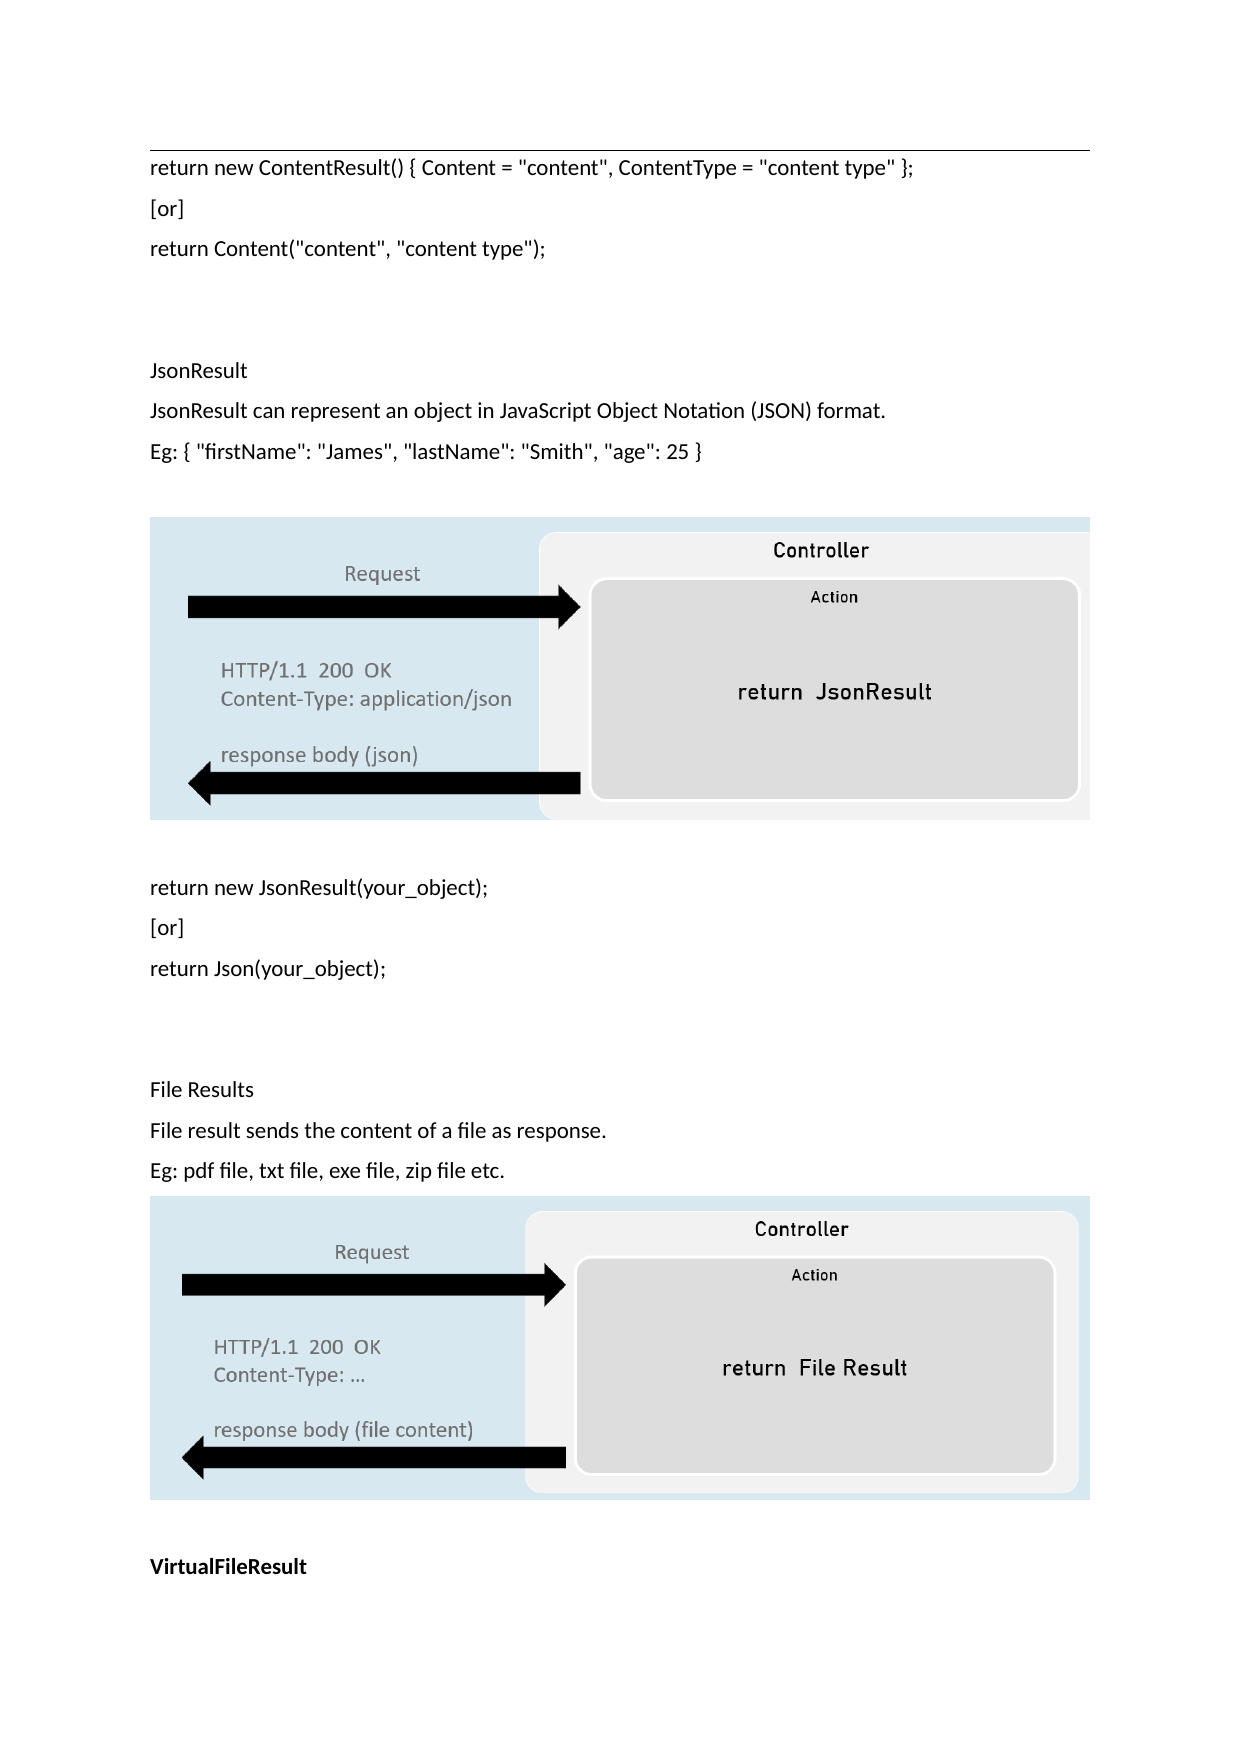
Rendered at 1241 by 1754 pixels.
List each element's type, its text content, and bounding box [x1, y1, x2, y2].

text JsonResult can represent an object in JavaScript Object Notation (JSON) format. [150, 393, 1090, 424]
text VirtualFileResult [150, 1549, 1090, 1581]
text JsonResult [150, 353, 1090, 384]
text return new ContentResult() { Content = "content", ContentType = "content type" }; [150, 151, 1090, 181]
text File result sends the content of a file as response. [150, 1113, 1090, 1144]
text Eg: { "firstName": "James", "lastName": "Smith", "age": 25 } [150, 434, 1090, 465]
text File Results [150, 1072, 1090, 1103]
text [or] [150, 910, 1090, 941]
text [or] [150, 191, 1090, 222]
picture [150, 1196, 1091, 1500]
text Eg: pdf file, txt file, exe file, zip file etc. [150, 1153, 1090, 1184]
text return Json(your_object); [150, 951, 1090, 982]
text return Content("content", "content type"); [150, 231, 1090, 262]
text return new JsonResult(your_object); [150, 869, 1090, 901]
picture [150, 517, 1091, 820]
